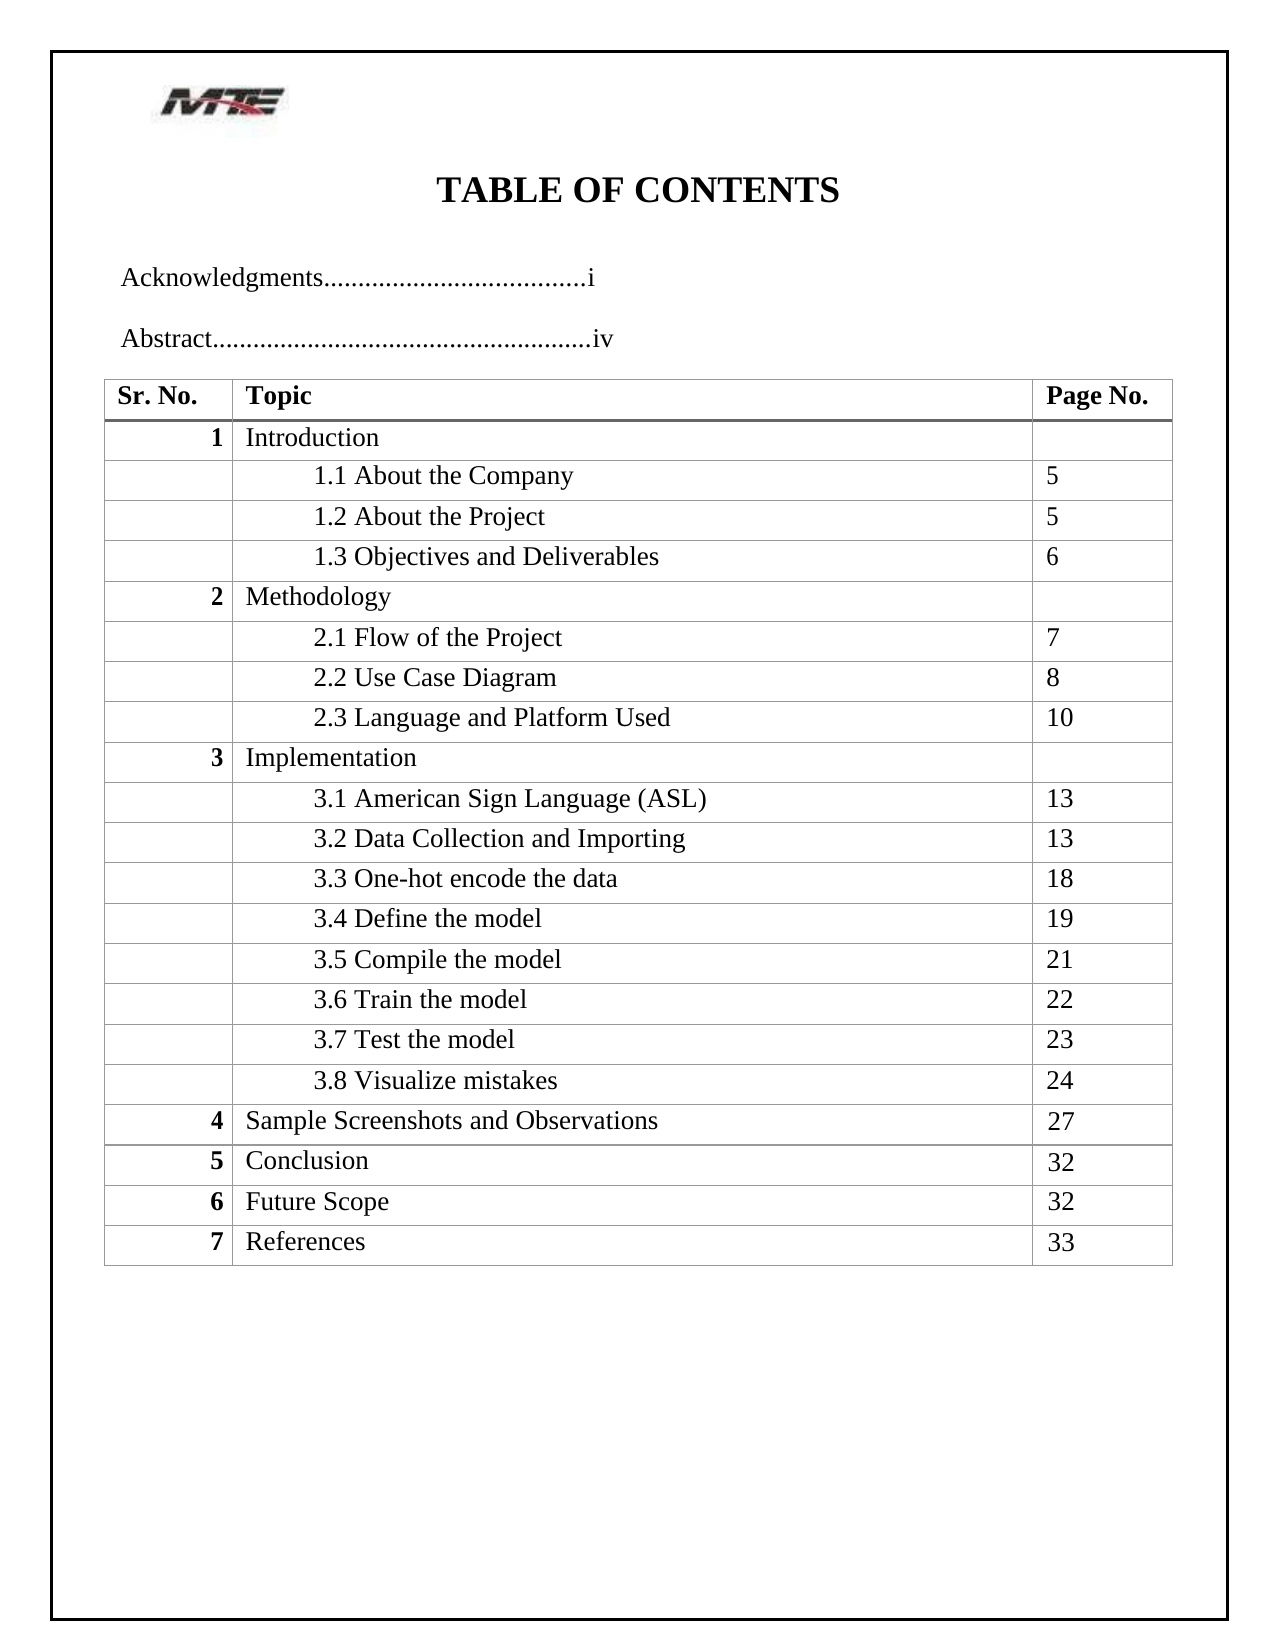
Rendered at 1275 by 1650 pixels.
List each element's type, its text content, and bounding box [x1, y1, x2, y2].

table_cell Future Scope [233, 1186, 1032, 1225]
table_cell 10 [1033, 702, 1172, 742]
table_cell 8 [1033, 662, 1172, 701]
table_cell 3.3 One-hot encode the data [233, 863, 1032, 902]
table_cell [105, 984, 232, 1023]
table_cell 22 [1033, 984, 1172, 1023]
table_cell 5 [1033, 501, 1172, 540]
table_cell [105, 702, 232, 742]
table_cell [105, 904, 232, 943]
table_cell [105, 501, 232, 540]
table_cell 3.1 American Sign Language (ASL) [233, 783, 1032, 822]
table_cell [105, 823, 232, 862]
table_cell [105, 541, 232, 581]
table_cell 5 [105, 1146, 232, 1185]
table_cell 7 [1033, 622, 1172, 661]
text Abstract iv [120, 322, 1226, 353]
table_cell 32 [1033, 1146, 1172, 1185]
table_cell 1.2 About the Project [233, 501, 1032, 540]
table_cell [105, 783, 232, 822]
table_cell 1 [105, 422, 232, 459]
table_cell [1033, 743, 1172, 782]
table_header Sr. No. [105, 380, 232, 419]
table_cell [105, 1065, 232, 1104]
table_cell 5 [1033, 461, 1172, 500]
table_cell 7 [105, 1226, 232, 1265]
table_cell 3.5 Compile the model [233, 944, 1032, 983]
table_cell Methodology [233, 582, 1032, 621]
table_cell [105, 944, 232, 983]
table_cell [105, 863, 232, 902]
table_cell [1033, 422, 1172, 459]
table_cell 13 [1033, 823, 1172, 862]
table_cell 6 [1033, 541, 1172, 581]
table_cell 3.6 Train the model [233, 984, 1032, 1023]
table_cell 27 [1033, 1105, 1172, 1144]
table_cell 19 [1033, 904, 1172, 943]
table_cell 1.3 Objectives and Deliverables [233, 541, 1032, 581]
table_cell [105, 1025, 232, 1064]
table_cell 2.2 Use Case Diagram [233, 662, 1032, 701]
table_cell 1.1 About the Company [233, 461, 1032, 500]
table_cell 2.1 Flow of the Project [233, 622, 1032, 661]
table_header Page No. [1033, 380, 1172, 419]
subtitle TABLE OF CONTENTS [324, 168, 952, 211]
table_cell References [233, 1226, 1032, 1265]
table_cell [1033, 582, 1172, 621]
text Acknowledgments i [120, 261, 1226, 292]
picture [150, 85, 290, 138]
table_cell 6 [105, 1186, 232, 1225]
table_cell 3.7 Test the model [233, 1025, 1032, 1064]
table_cell [105, 622, 232, 661]
table_cell 13 [1033, 783, 1172, 822]
table_header Topic [233, 380, 1032, 419]
table_cell 23 [1033, 1025, 1172, 1064]
table_cell 21 [1033, 944, 1172, 983]
table_cell 2.3 Language and Platform Used [233, 702, 1032, 742]
table_cell Implementation [233, 743, 1032, 782]
table_cell 33 [1033, 1226, 1172, 1265]
table_cell 3.2 Data Collection and Importing [233, 823, 1032, 862]
table_cell [105, 662, 232, 701]
table_cell Introduction [233, 422, 1032, 459]
table_cell 4 [105, 1105, 232, 1144]
table_cell 24 [1033, 1065, 1172, 1104]
table_cell 32 [1033, 1186, 1172, 1225]
table_cell 3 [105, 743, 232, 782]
table_cell 2 [105, 582, 232, 621]
table_cell 18 [1033, 863, 1172, 902]
table_cell 3.4 Define the model [233, 904, 1032, 943]
table_cell Sample Screenshots and Observations [233, 1105, 1032, 1144]
table_cell 3.8 Visualize mistakes [233, 1065, 1032, 1104]
table_cell Conclusion [233, 1146, 1032, 1185]
table_cell [105, 461, 232, 500]
